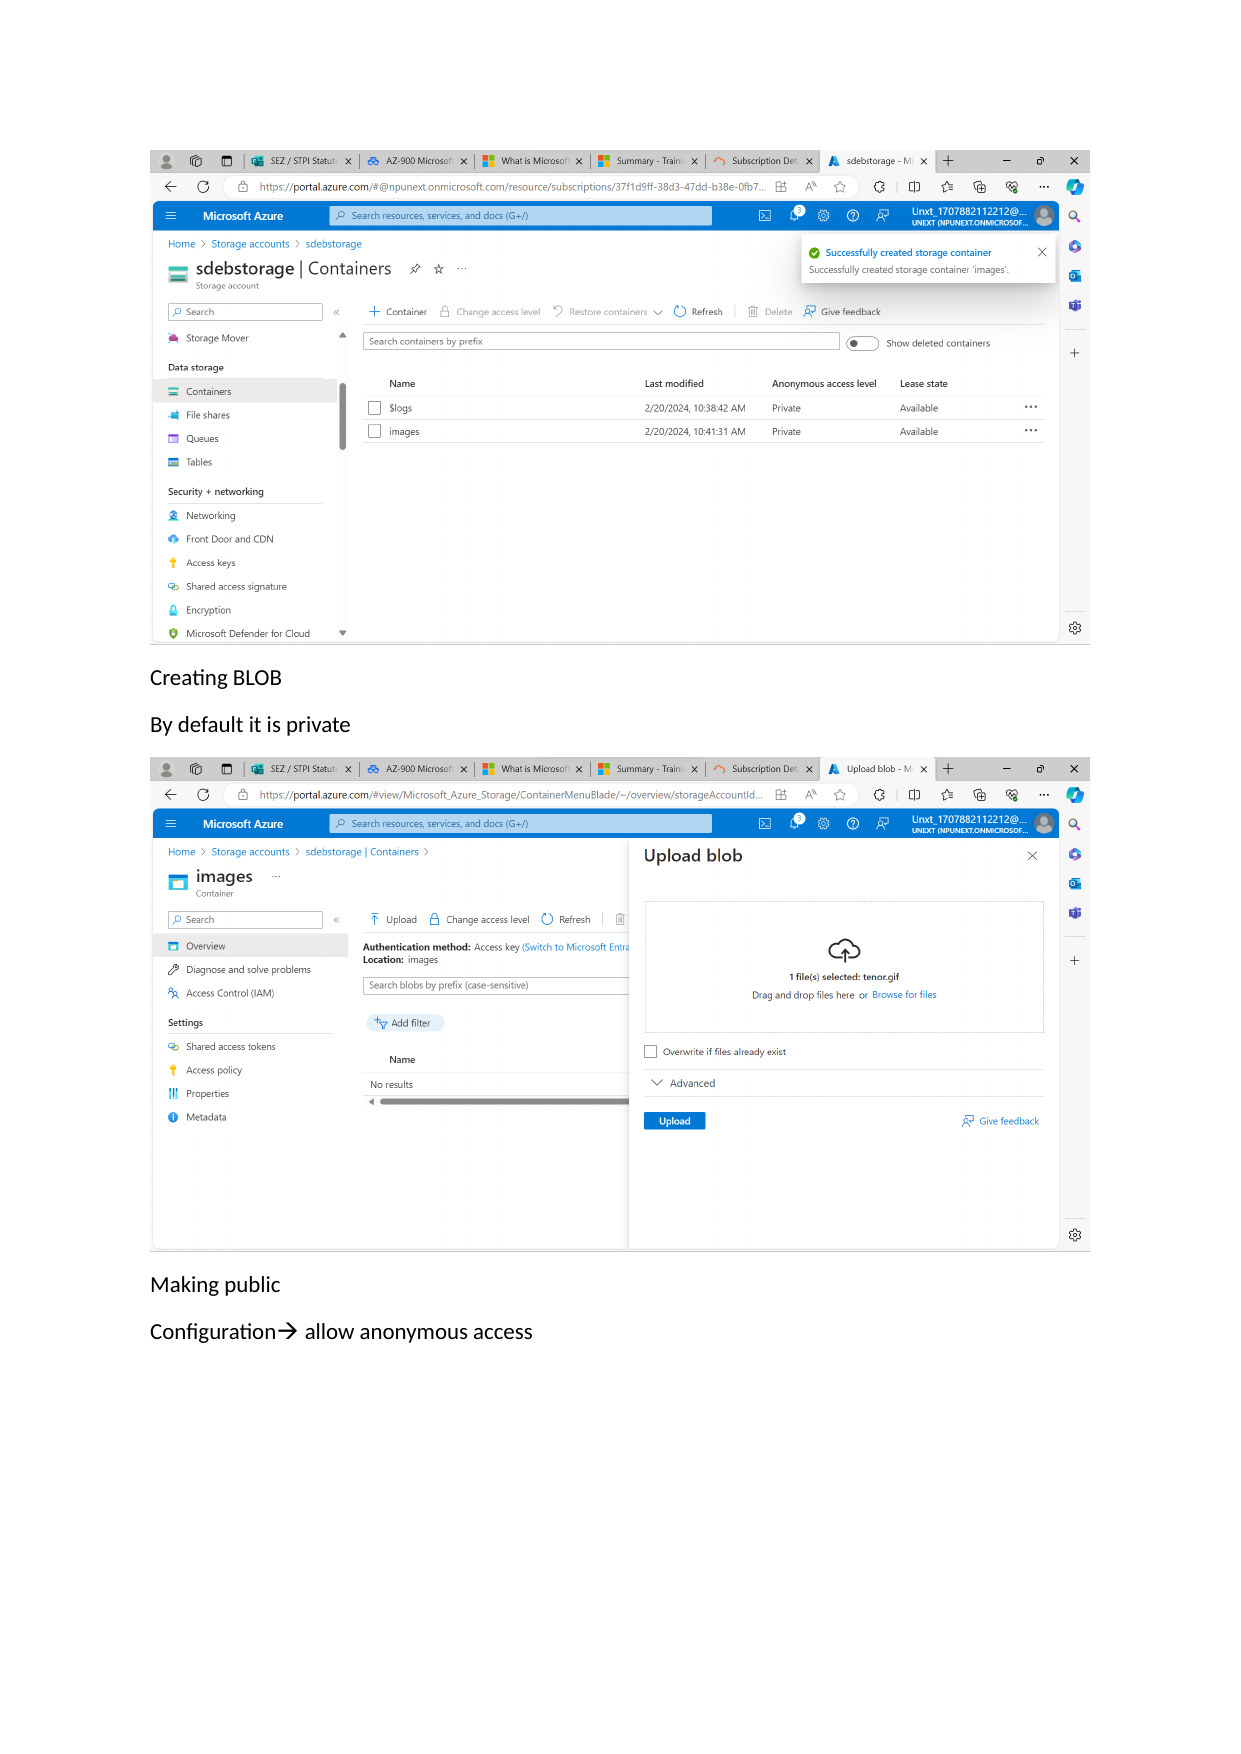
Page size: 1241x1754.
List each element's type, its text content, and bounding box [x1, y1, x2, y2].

picture [150, 150, 1091, 645]
text By default it is private [150, 710, 1090, 738]
text Making public [150, 1271, 1090, 1299]
text Creating BLOB [150, 663, 1090, 691]
text Configuration allow anonymous access [150, 1317, 1090, 1346]
picture [150, 757, 1091, 1252]
